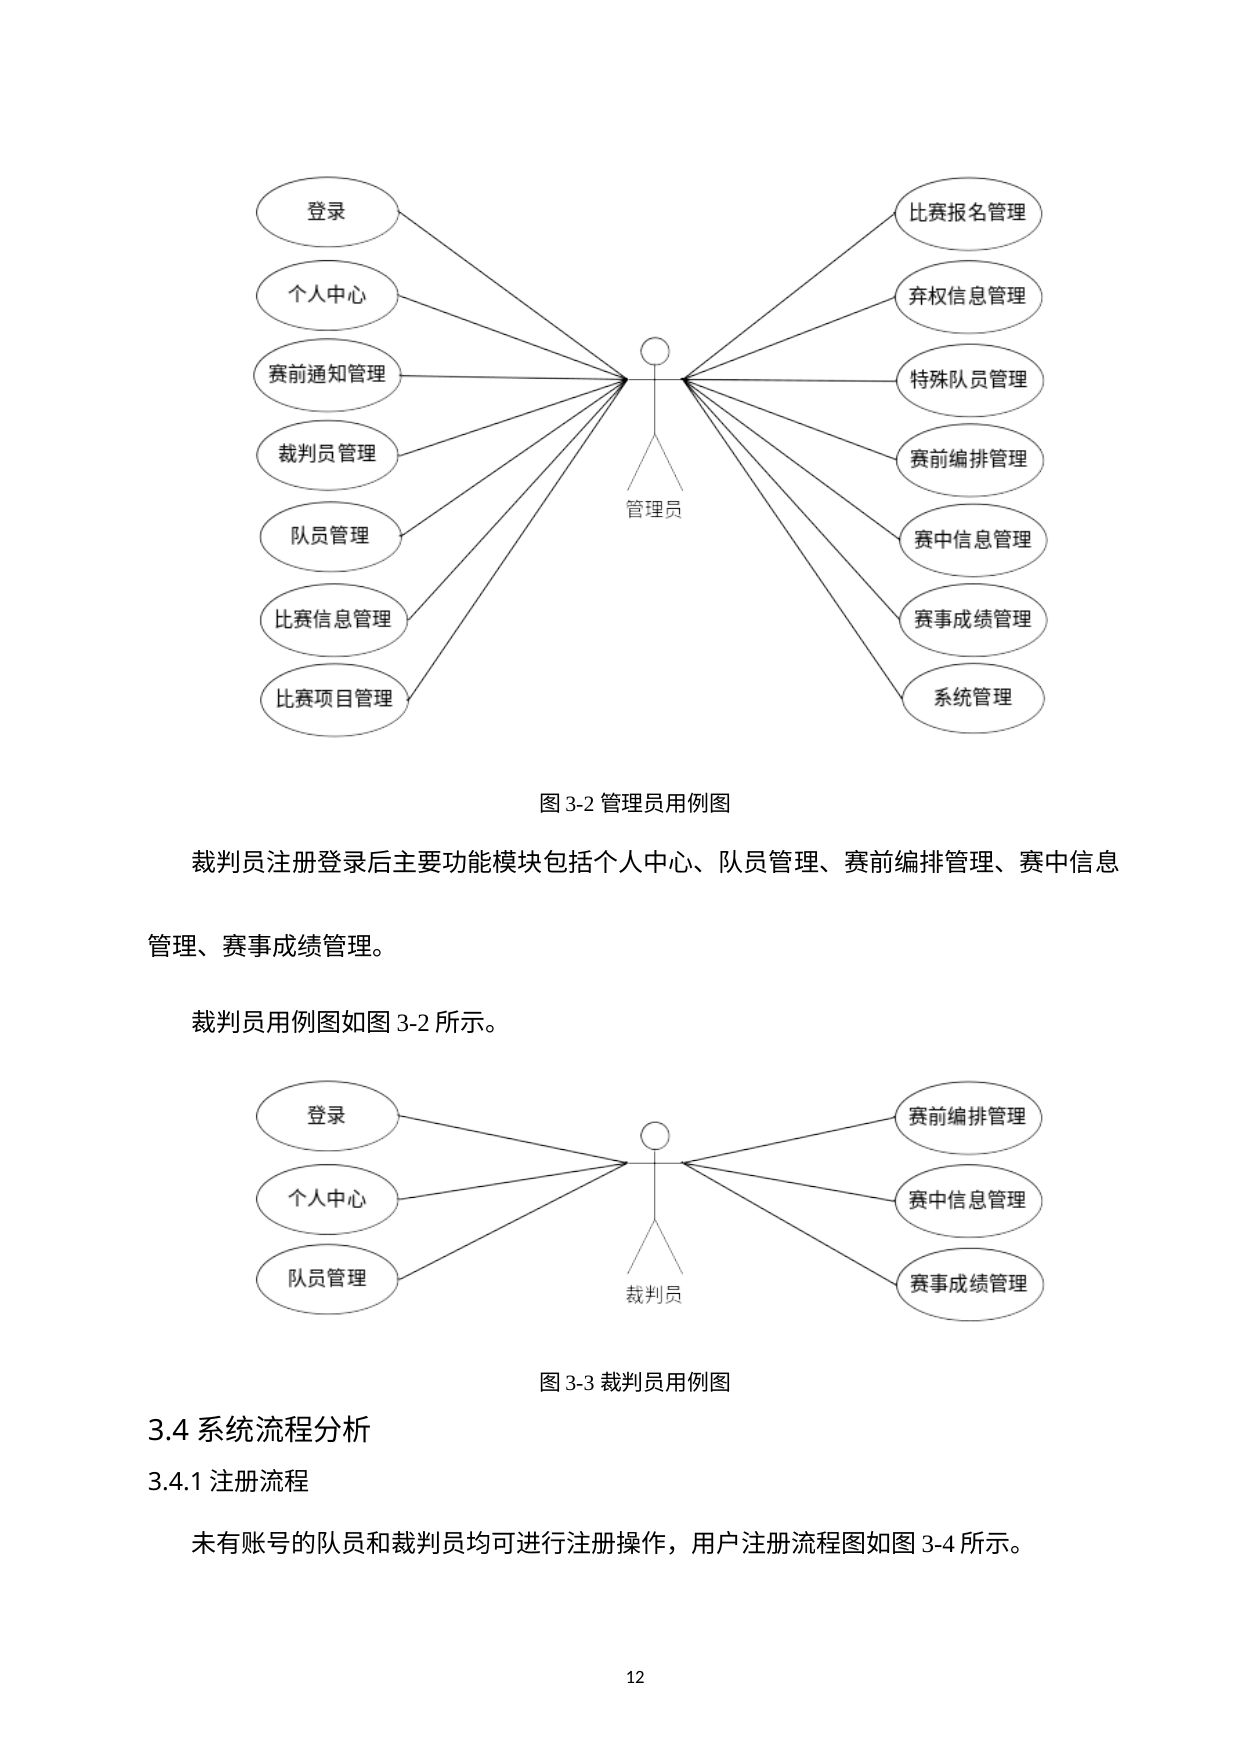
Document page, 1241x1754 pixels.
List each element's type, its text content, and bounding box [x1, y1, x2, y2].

text 裁判员注册登录后主要功能模块包括个人中心、队员管理、赛前编排管理、赛中信息管理、赛事成绩管理。 [148, 828, 1122, 977]
subtitle 3.4.1注册流程 [148, 1462, 1122, 1498]
text 未有账号的队员和裁判员均可进行注册操作，用户注册流程图如图3-4所示。 [148, 1509, 1122, 1574]
text 裁判员用例图如图3-2所示。 [148, 988, 1122, 1053]
text 图3-2 管理员用例图 [148, 786, 1122, 818]
subtitle 3.4 系统流程分析 [148, 1406, 1122, 1449]
text 图3-3 裁判员用例图 [148, 1364, 1122, 1397]
